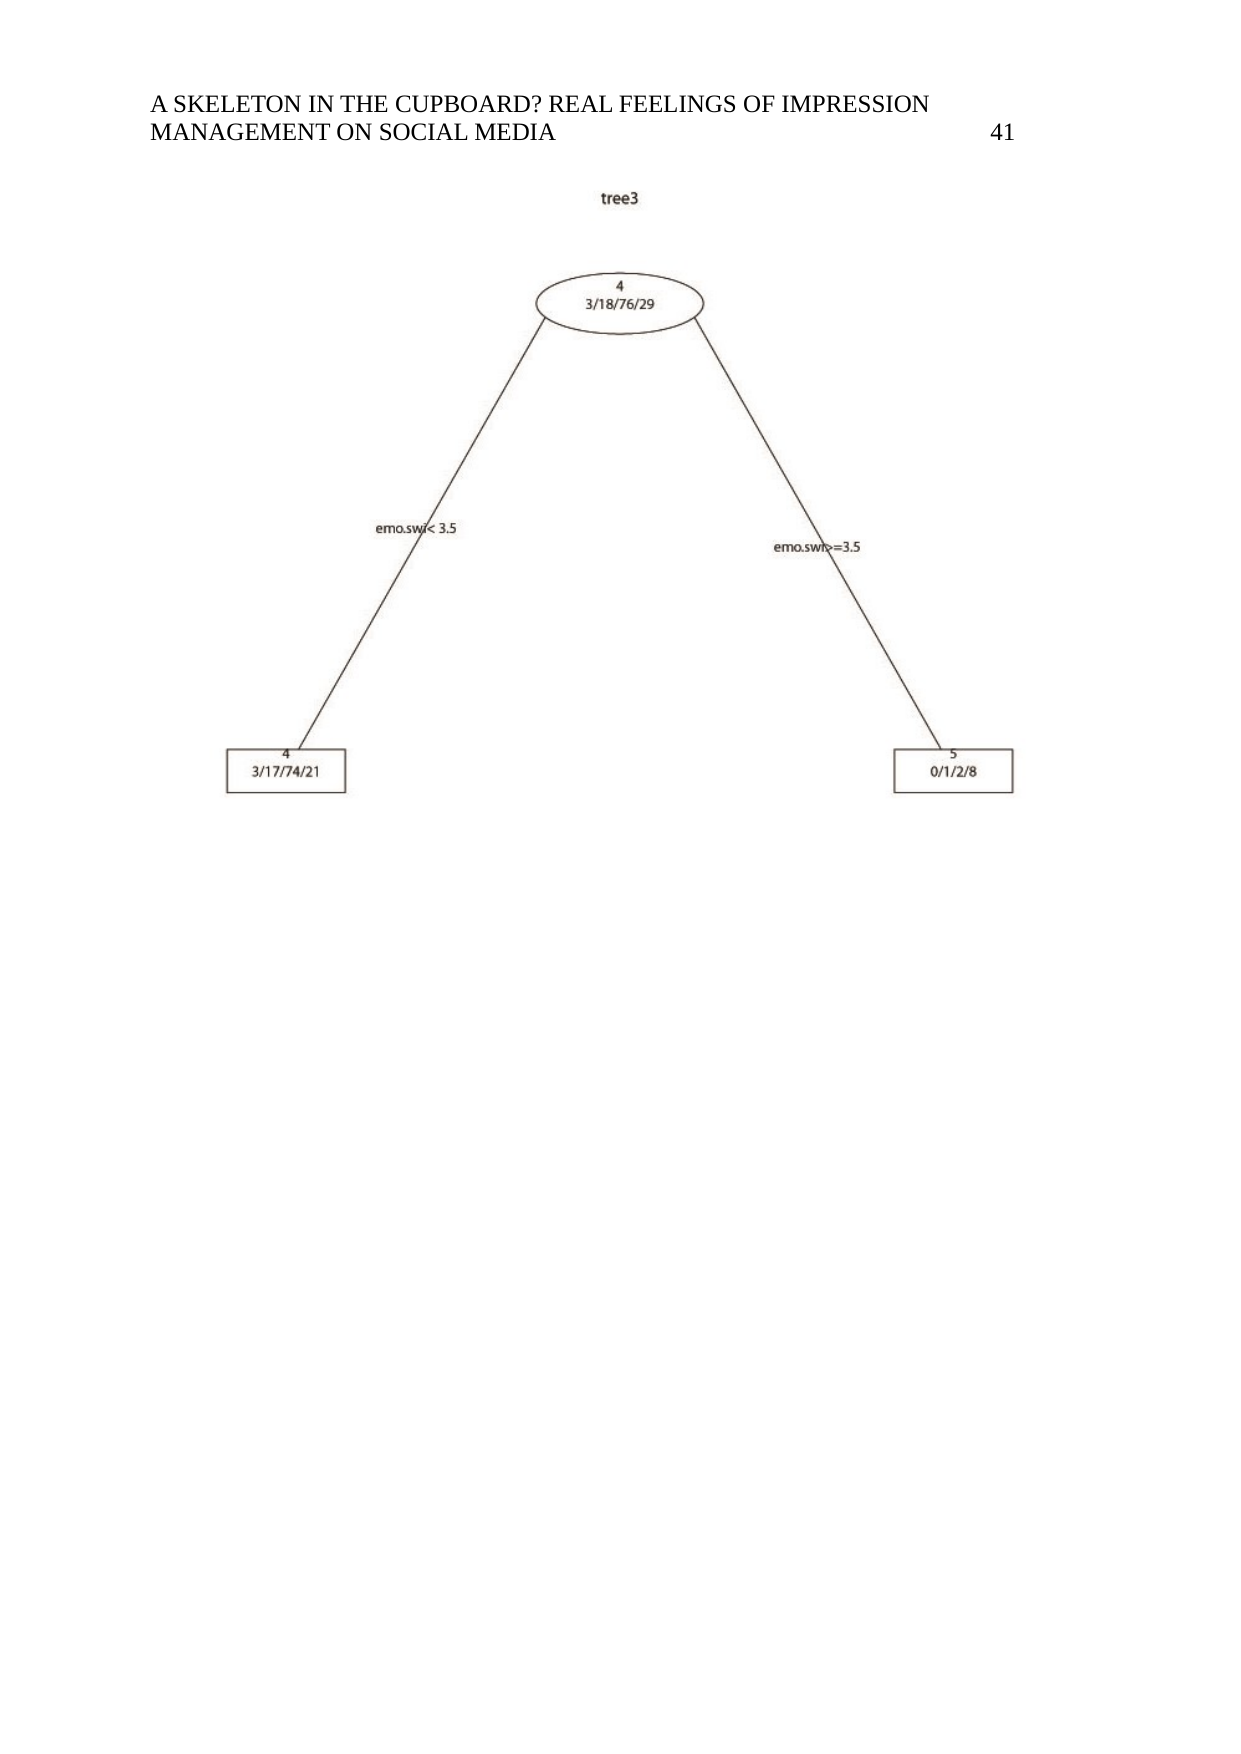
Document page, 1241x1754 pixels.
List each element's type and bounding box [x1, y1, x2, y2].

picture [150, 162, 1089, 878]
